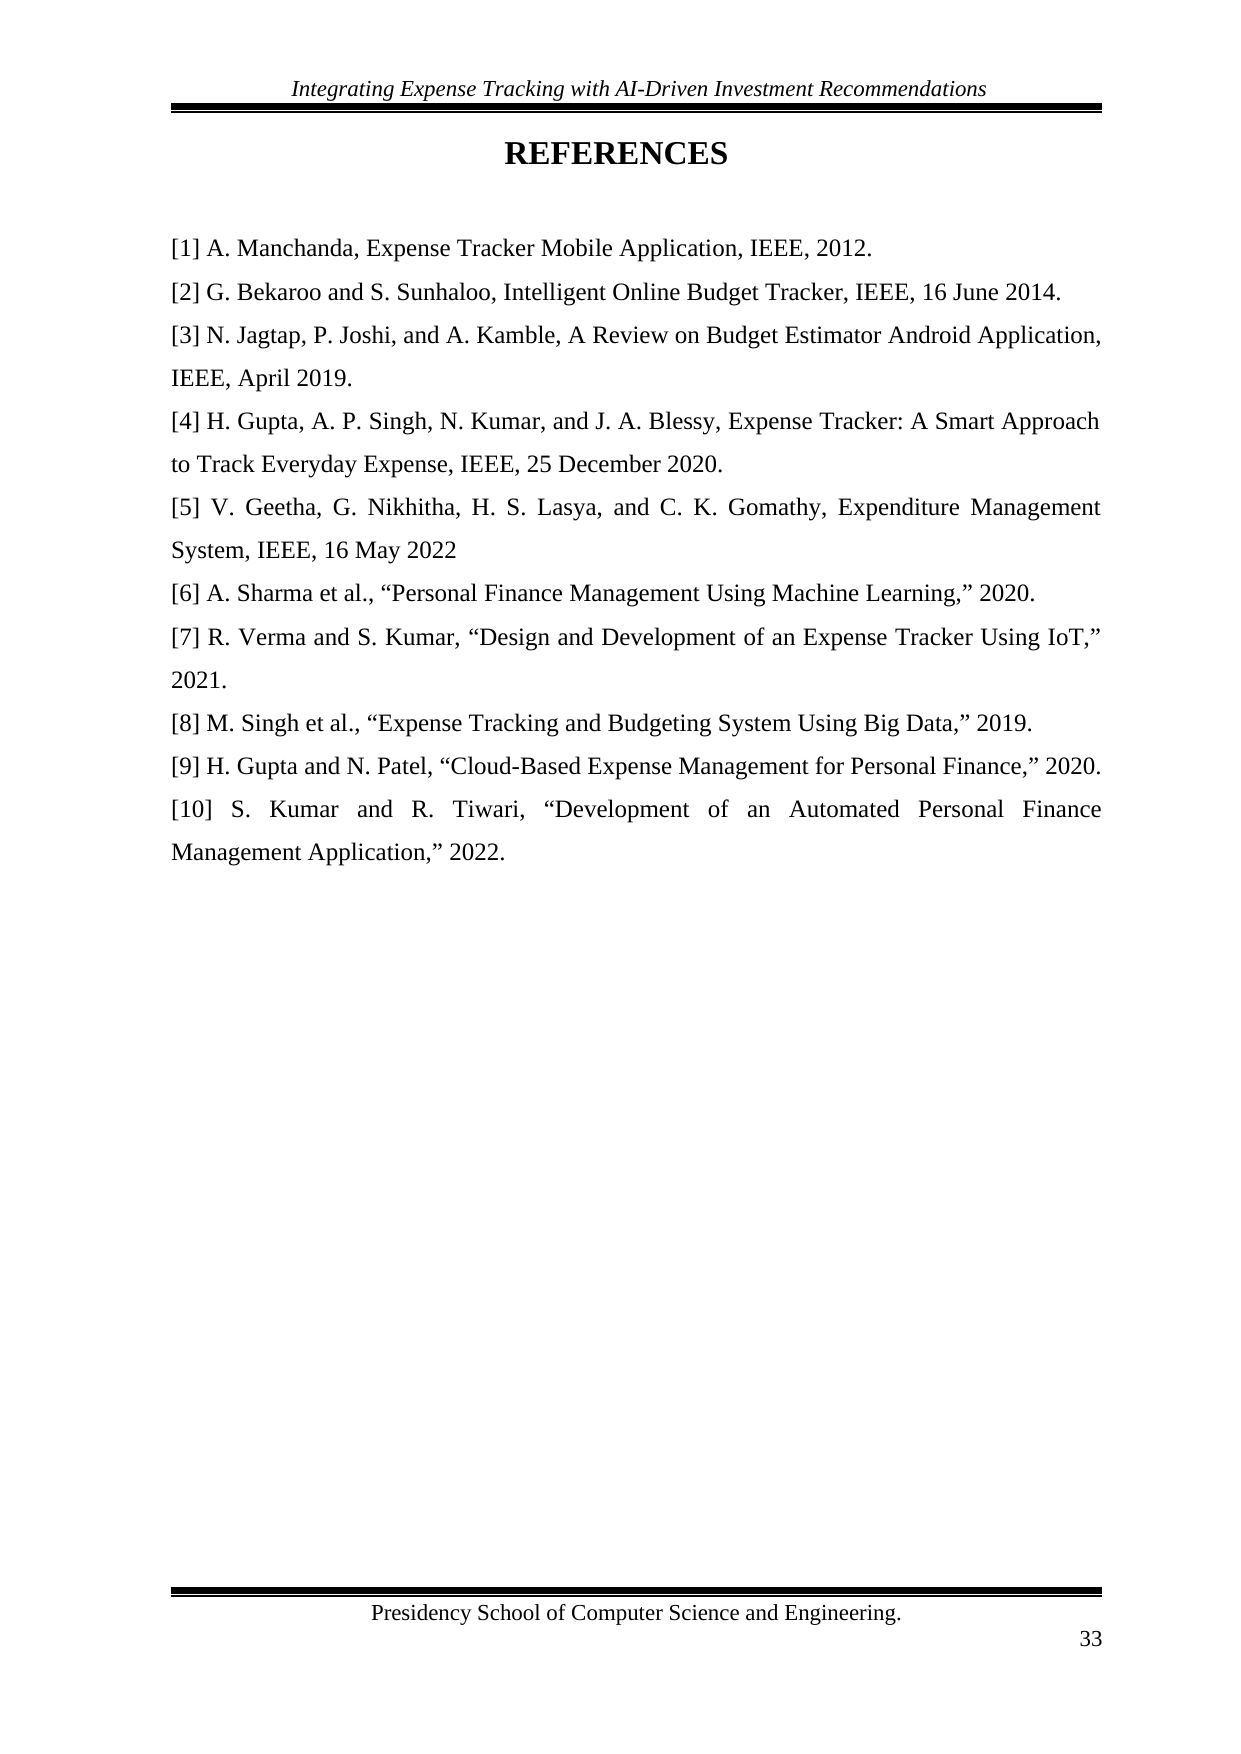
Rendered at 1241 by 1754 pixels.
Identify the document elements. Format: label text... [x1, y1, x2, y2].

text [4] H. Gupta, A. P. Singh, N. Kumar, and J. A. Blessy, Expense Tracker: A Smart Approach to Track Everyday Expense, IEEE, 25 December 2020. [171, 406, 1102, 478]
text [7] R. Verma and S. Kumar, “Design and Development of an Expense Tracker Using IoT,” 2021. [171, 622, 1102, 693]
text [8] M. Singh et al., “Expense Tracking and Budgeting System Using Big Data,” 2019. [171, 708, 1102, 737]
text [9] H. Gupta and N. Patel, “Cloud-Based Expense Management for Personal Finance,” 2020. [171, 751, 1102, 780]
text [6] A. Sharma et al., “Personal Finance Management Using Machine Learning,” 2020. [171, 578, 1102, 607]
text [2] G. Bekaroo and S. Sunhaloo, Intelligent Online Budget Tracker, IEEE, 16 June 2014. [171, 277, 1102, 305]
text REFERENCES [171, 133, 1102, 171]
text [5] V. Geetha, G. Nikhitha, H. S. Lasya, and C. K. Gomathy, Expenditure Management System, IEEE, 16 May 2022 [171, 492, 1102, 564]
text [1] A. Manchanda, Expense Tracker Mobile Application, IEEE, 2012. [171, 190, 1102, 262]
text [10] S. Kumar and R. Tiwari, “Development of an Automated Personal Finance Management Application,” 2022. [171, 794, 1102, 866]
text [3] N. Jagtap, P. Joshi, and A. Kamble, A Review on Budget Estimator Android Application, IEEE, April 2019. [171, 320, 1102, 392]
